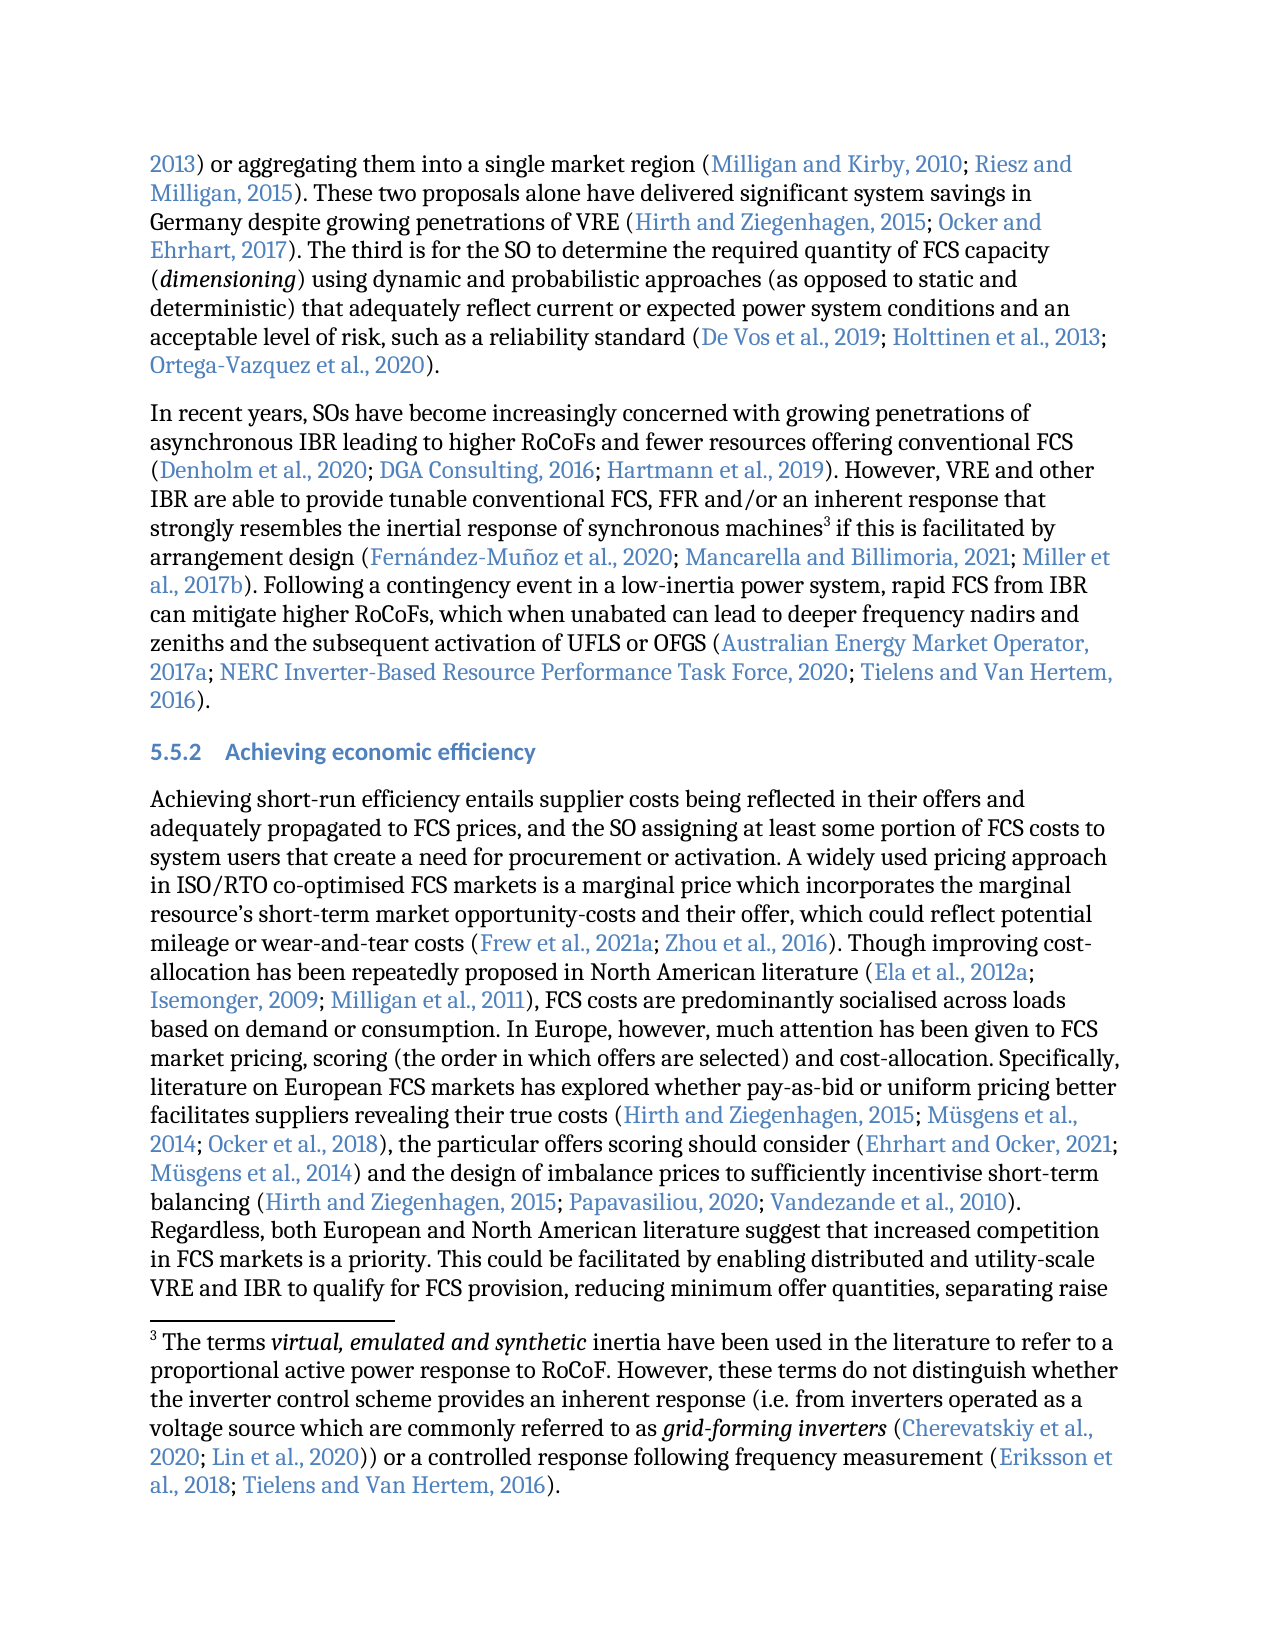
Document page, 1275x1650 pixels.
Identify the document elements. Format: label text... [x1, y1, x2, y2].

subtitle 5.5.2 Achieving economic efficiency [150, 736, 1125, 766]
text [150, 785, 1125, 1303]
text In recent years, SOs have become increasingly concerned with growing penetrations of asynchronous IBR leading to higher RoCoFs and fewer resources offering conventional FCS (Denholm et al., 2020; DGA Consulting, 2016; Hartmann et al., 2019). However, VRE and other IBR are able to provide tunable conventional FCS, FFR and/or an inherent response that strongly resembles the inertial response of synchronous machines if this is facilitated by arrangement design (Fernández-Muñoz et al., 2020; Mancarella and Billimoria, 2021; Miller et al., 2017b). Following a contingency event in a low-inertia power system, rapid FCS from IBR can mitigate higher RoCoFs, which when unabated can lead to deeper frequency nadirs and zeniths and the subsequent activation of UFLS or OFGS (Australian Energy Market Operator, 2017a; NERC Inverter-Based Resource Performance Task Force, 2020; Tielens and Van Hertem, 2016). [150, 399, 1125, 715]
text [150, 150, 1125, 380]
